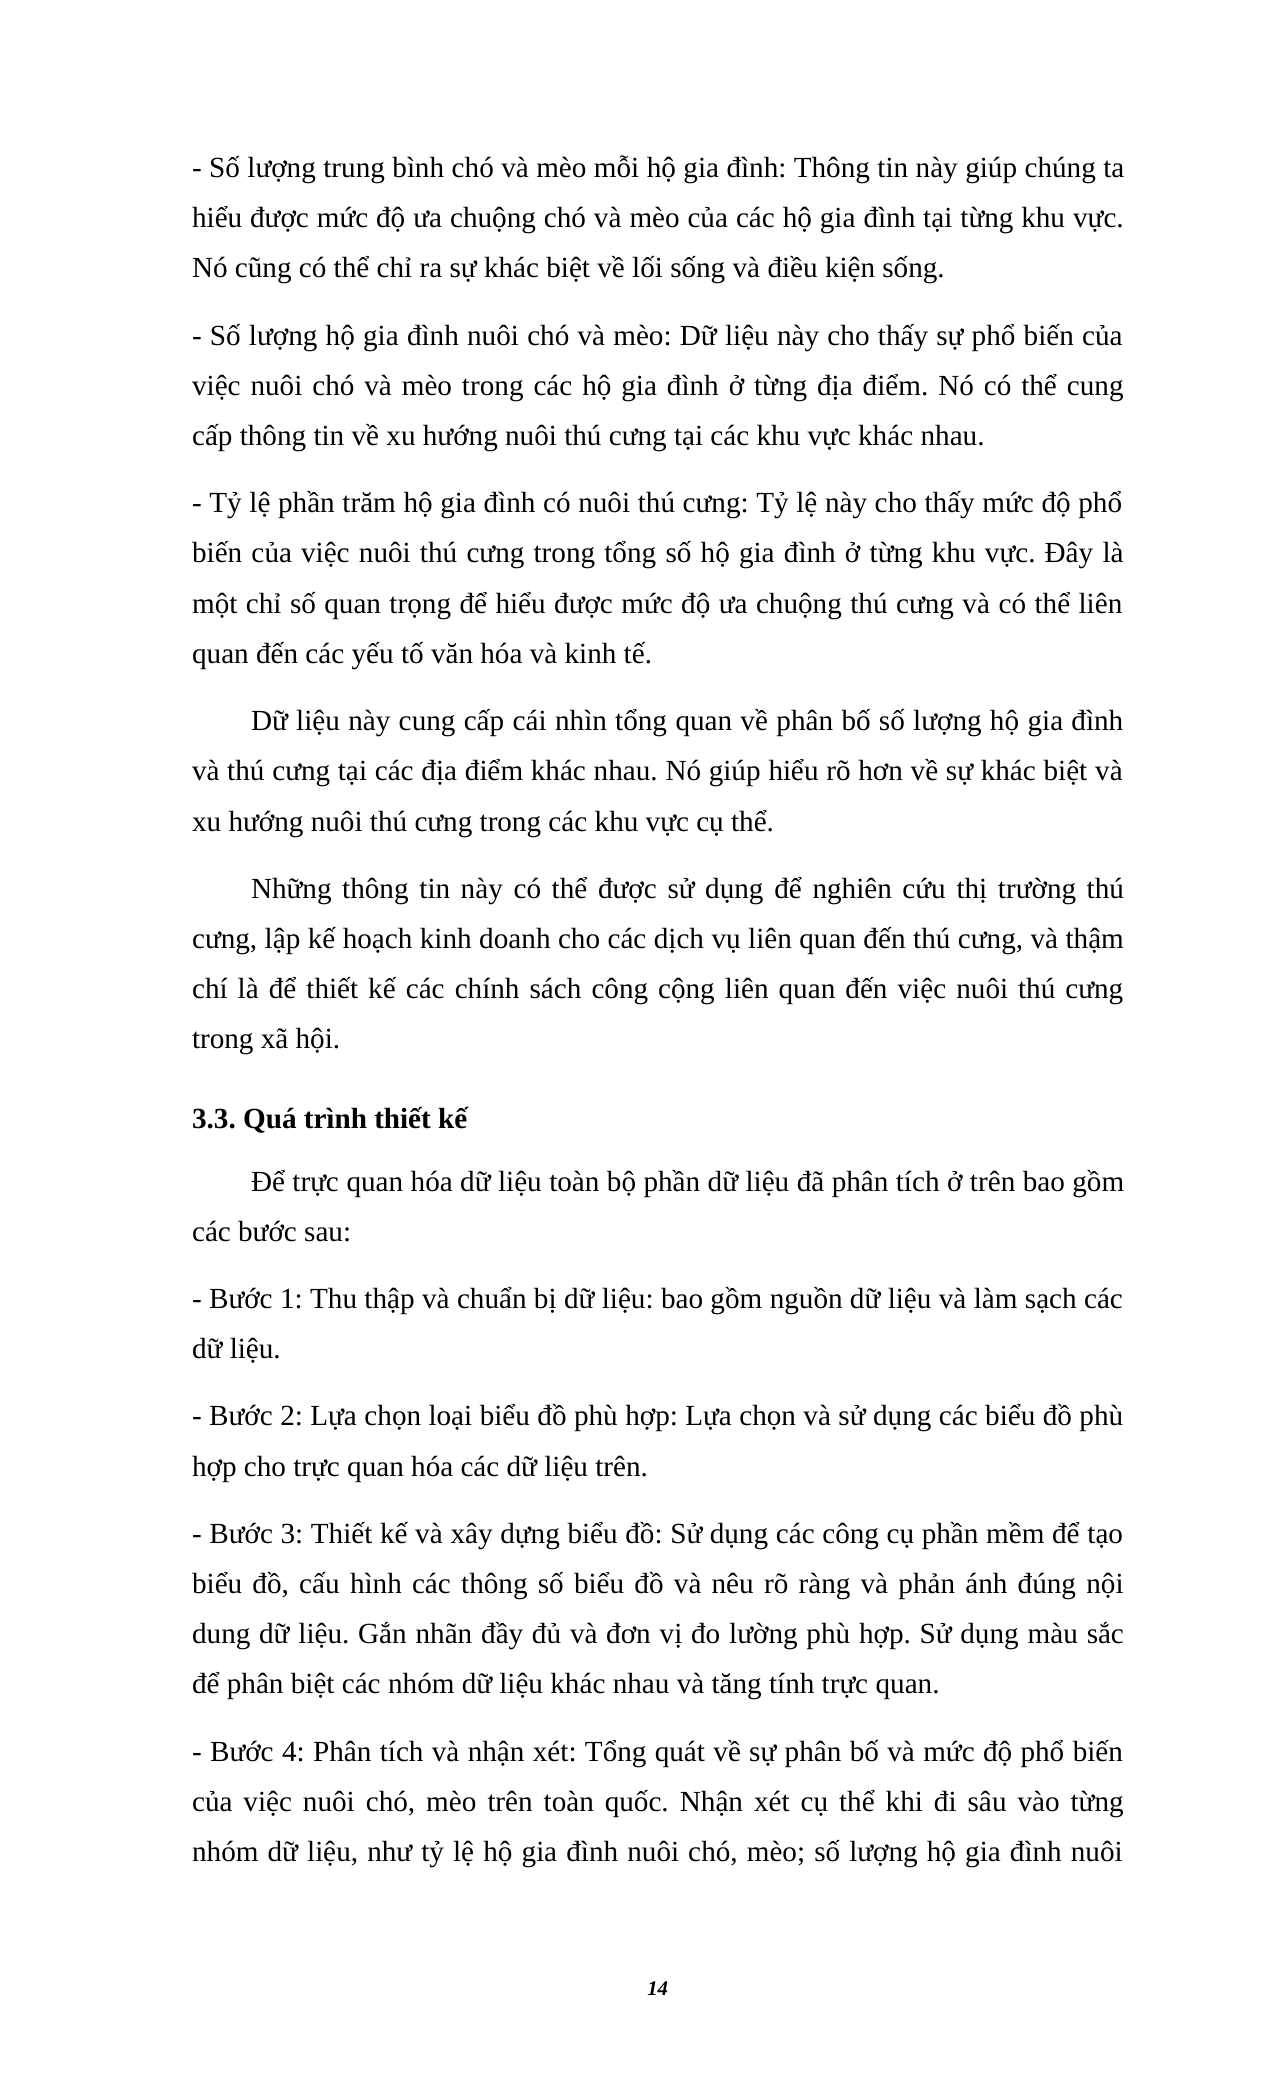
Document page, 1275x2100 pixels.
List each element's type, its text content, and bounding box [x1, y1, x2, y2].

text - Tỷ lệ phần trăm hộ gia đình có nuôi thú cưng: Tỷ lệ này cho thấy mức độ phổ biến của việc nuôi thú cưng trong tổng số hộ gia đình ở từng khu vực. Đây là một chỉ số quan trọng để hiểu được mức độ ưa chuộng thú cưng và có thể liên quan đến các yếu tố văn hóa và kinh tế. [192, 485, 1125, 670]
text - Số lượng trung bình chó và mèo mỗi hộ gia đình: Thông tin này giúp chúng ta hiểu được mức độ ưa chuộng chó và mèo của các hộ gia đình tại từng khu vực. Nó cũng có thể chỉ ra sự khác biệt về lối sống và điều kiện sống. [192, 150, 1125, 284]
text - Số lượng hộ gia đình nuôi chó và mèo: Dữ liệu này cho thấy sự phổ biến của việc nuôi chó và mèo trong các hộ gia đình ở từng địa điểm. Nó có thể cung cấp thông tin về xu hướng nuôi thú cưng tại các khu vực khác nhau. [192, 318, 1125, 452]
text Những thông tin này có thể được sử dụng để nghiên cứu thị trường thú cưng, lập kế hoạch kinh doanh cho các dịch vụ liên quan đến thú cưng, và thậm chí là để thiết kế các chính sách công cộng liên quan đến việc nuôi thú cưng trong xã hội. [192, 871, 1125, 1055]
text Dữ liệu này cung cấp cái nhìn tổng quan về phân bố số lượng hộ gia đình và thú cưng tại các địa điểm khác nhau. Nó giúp hiểu rõ hơn về sự khác biệt và xu hướng nuôi thú cưng trong các khu vực cụ thể. [192, 703, 1125, 837]
subtitle 3.3. Quá trình thiết kế [192, 1101, 1125, 1135]
text Để trực quan hóa dữ liệu toàn bộ phần dữ liệu đã phân tích ở trên bao gồm các bước sau: [192, 1164, 1125, 1248]
text - Bước 2: Lựa chọn loại biểu đồ phù hợp: Lựa chọn và sử dụng các biểu đồ phù hợp cho trực quan hóa các dữ liệu trên. [192, 1398, 1125, 1482]
text - Bước 3: Thiết kế và xây dựng biểu đồ: Sử dụng các công cụ phần mềm để tạo biểu đồ, cấu hình các thông số biểu đồ và nêu rõ ràng và phản ánh đúng nội dung dữ liệu. Gắn nhãn đầy đủ và đơn vị đo lường phù hợp. Sử dụng màu sắc để phân biệt các nhóm dữ liệu khác nhau và tăng tính trực quan. [192, 1516, 1125, 1700]
text - Bước 1: Thu thập và chuẩn bị dữ liệu: bao gồm nguồn dữ liệu và làm sạch các dữ liệu. [192, 1281, 1125, 1365]
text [192, 1734, 1125, 1868]
